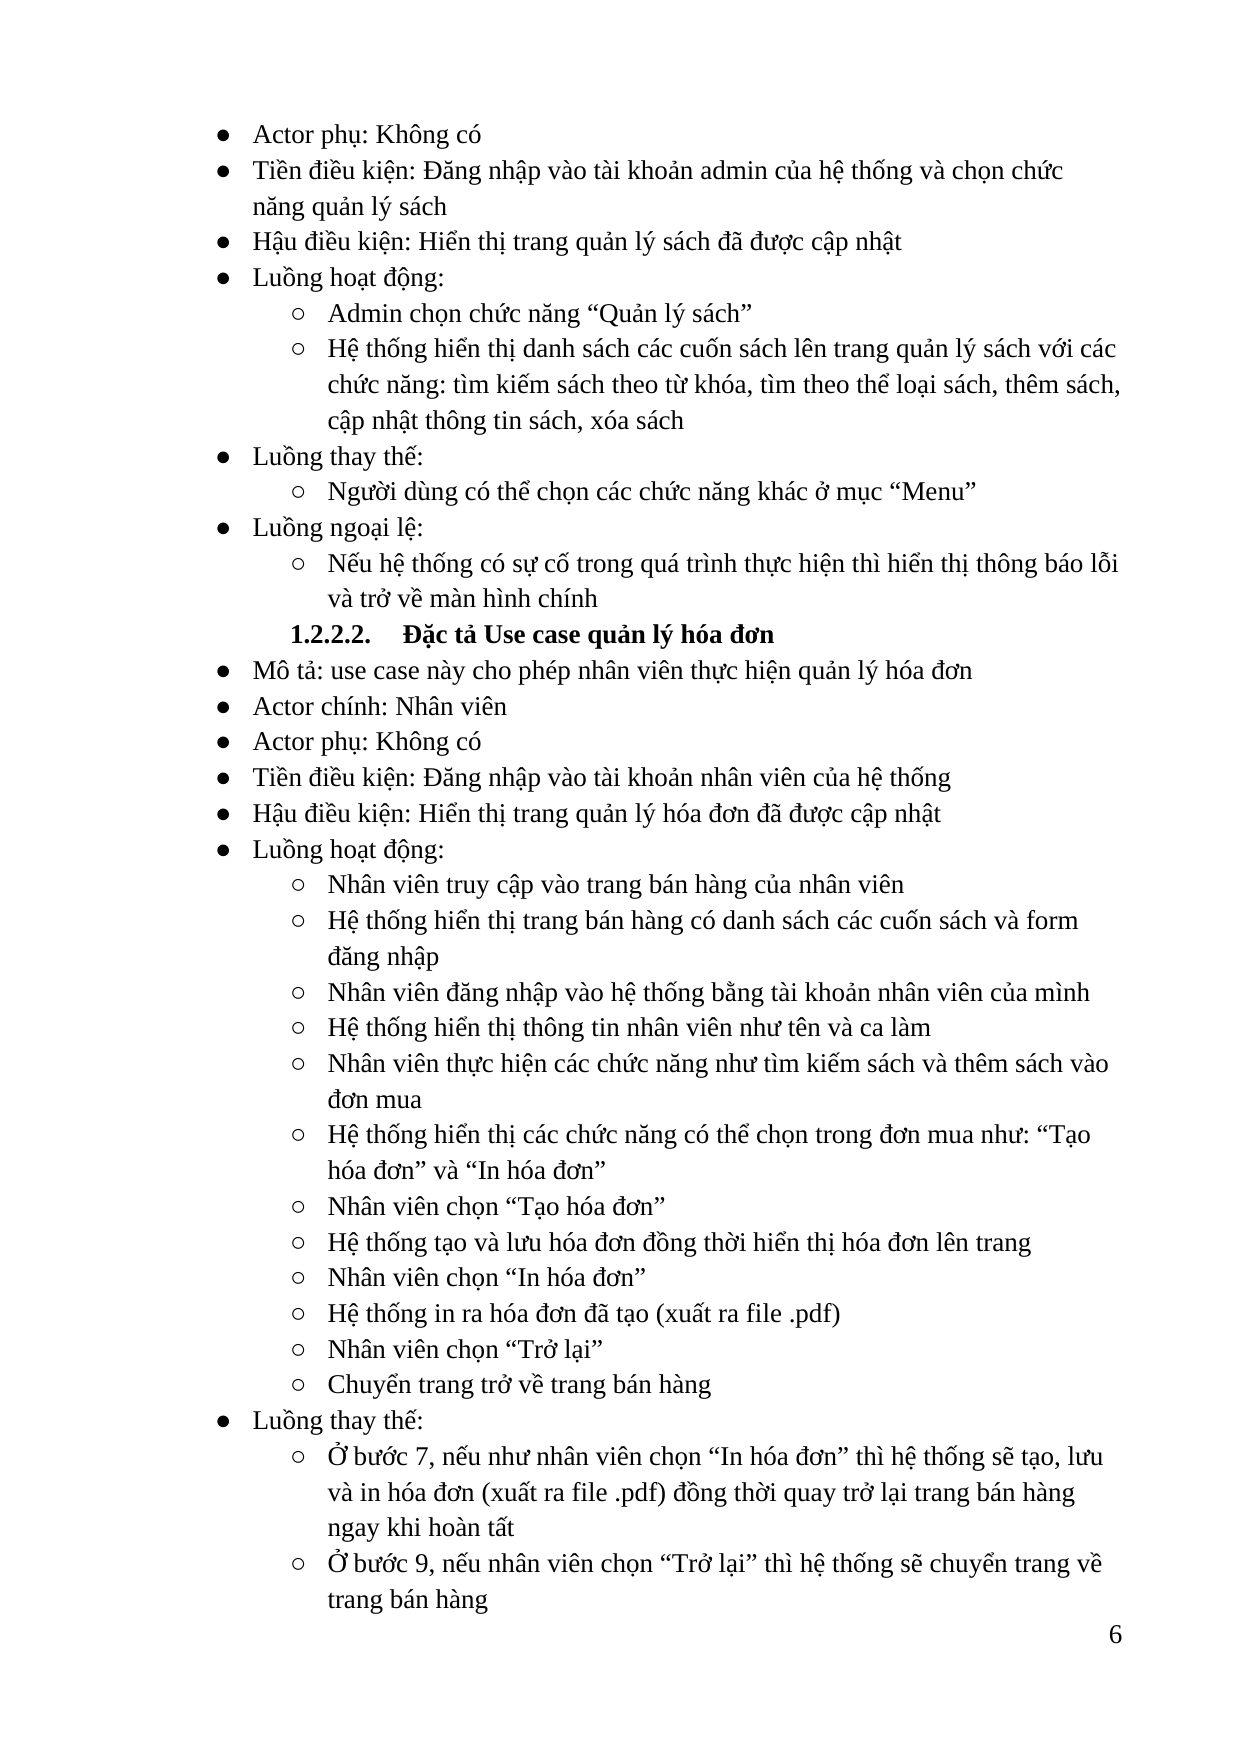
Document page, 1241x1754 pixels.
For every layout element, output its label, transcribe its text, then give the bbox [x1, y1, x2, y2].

list Hậu điều kiện: Hiển thị trang quản lý hóa đơn đã được cập nhật [215, 797, 1122, 828]
list Hệ thống tạo và lưu hóa đơn đồng thời hiển thị hóa đơn lên trang [290, 1226, 1122, 1257]
list Tiền điều kiện: Đăng nhập vào tài khoản nhân viên của hệ thống [215, 761, 1122, 792]
list Nhân viên đăng nhập vào hệ thống bằng tài khoản nhân viên của mình [290, 976, 1122, 1007]
list Người dùng có thể chọn các chức năng khác ở mục “Menu” [290, 475, 1122, 507]
list Hệ thống hiển thị các chức năng có thể chọn trong đơn mua như: “Tạo hóa đơn” và “In hóa đơn” [290, 1118, 1122, 1185]
list Hệ thống in ra hóa đơn đã tạo (xuất ra file .pdf) [290, 1297, 1122, 1328]
list Ở bước 9, nếu nhân viên chọn “Trở lại” thì hệ thống sẽ chuyển trang về trang bán hàng [290, 1547, 1122, 1614]
list Nhân viên chọn “Tạo hóa đơn” [290, 1190, 1122, 1221]
list Actor chính: Nhân viên [215, 690, 1122, 721]
list Mô tả: use case này cho phép nhân viên thực hiện quản lý hóa đơn [215, 654, 1122, 685]
list Hệ thống hiển thị trang bán hàng có danh sách các cuốn sách và form đăng nhập [290, 904, 1122, 971]
list Tiền điều kiện: Đăng nhập vào tài khoản admin của hệ thống và chọn chức năng quản lý sách [215, 154, 1122, 221]
list Hệ thống hiển thị thông tin nhân viên như tên và ca làm [290, 1011, 1122, 1042]
list Actor phụ: Không có [215, 118, 1122, 149]
list Admin chọn chức năng “Quản lý sách” [290, 297, 1122, 328]
list Nhân viên chọn “Trở lại” [290, 1333, 1122, 1364]
list Hệ thống hiển thị danh sách các cuốn sách lên trang quản lý sách với các chức năng: tìm kiếm sách theo từ khóa, tìm theo thể loại sách, thêm sách, cập nhật thông tin sách, xóa sách [290, 332, 1122, 435]
list Chuyển trang trở về trang bán hàng [290, 1369, 1122, 1400]
list Hậu điều kiện: Hiển thị trang quản lý sách đã được cập nhật [215, 225, 1122, 256]
list Luồng ngoại lệ: [215, 511, 1122, 542]
list Ở bước 7, nếu như nhân viên chọn “In hóa đơn” thì hệ thống sẽ tạo, lưu và in hóa đơn (xuất ra file .pdf) đồng thời quay trở lại trang bán hàng ngay khi hoàn tất [290, 1440, 1122, 1543]
list Nếu hệ thống có sự cố trong quá trình thực hiện thì hiển thị thông báo lỗi và trở về màn hình chính [290, 547, 1122, 614]
list Luồng thay thế: [215, 1404, 1122, 1436]
list Nhân viên truy cập vào trang bán hàng của nhân viên [290, 868, 1122, 899]
list Nhân viên thực hiện các chức năng như tìm kiếm sách và thêm sách vào đơn mua [290, 1047, 1122, 1114]
list Luồng hoạt động: [215, 261, 1122, 292]
subtitle Đặc tả Use case quản lý hóa đơn [290, 618, 1122, 649]
list Nhân viên chọn “In hóa đơn” [290, 1261, 1122, 1293]
list Luồng hoạt động: [215, 833, 1122, 864]
list Luồng thay thế: [215, 440, 1122, 471]
list Actor phụ: Không có [215, 726, 1122, 757]
